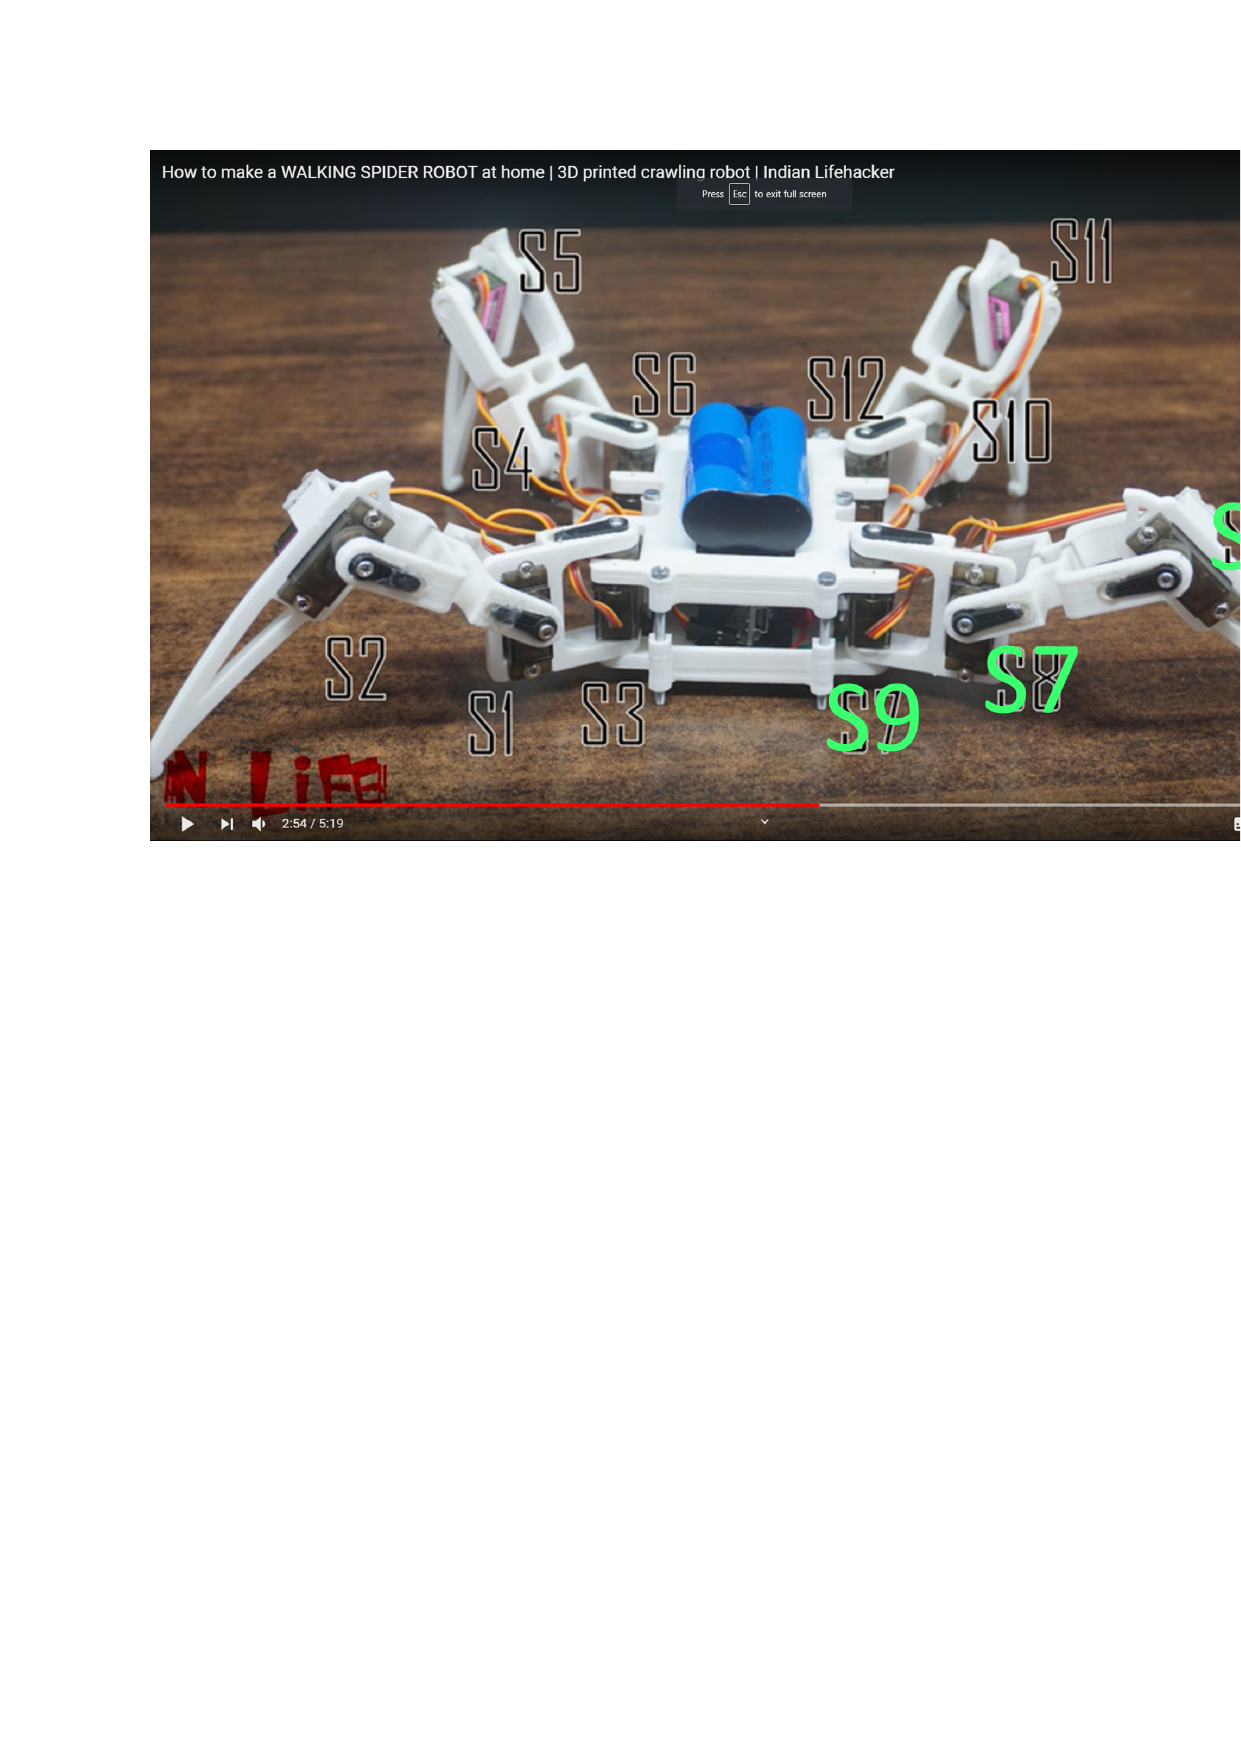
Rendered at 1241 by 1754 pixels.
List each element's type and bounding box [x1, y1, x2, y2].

picture [150, 150, 1241, 841]
